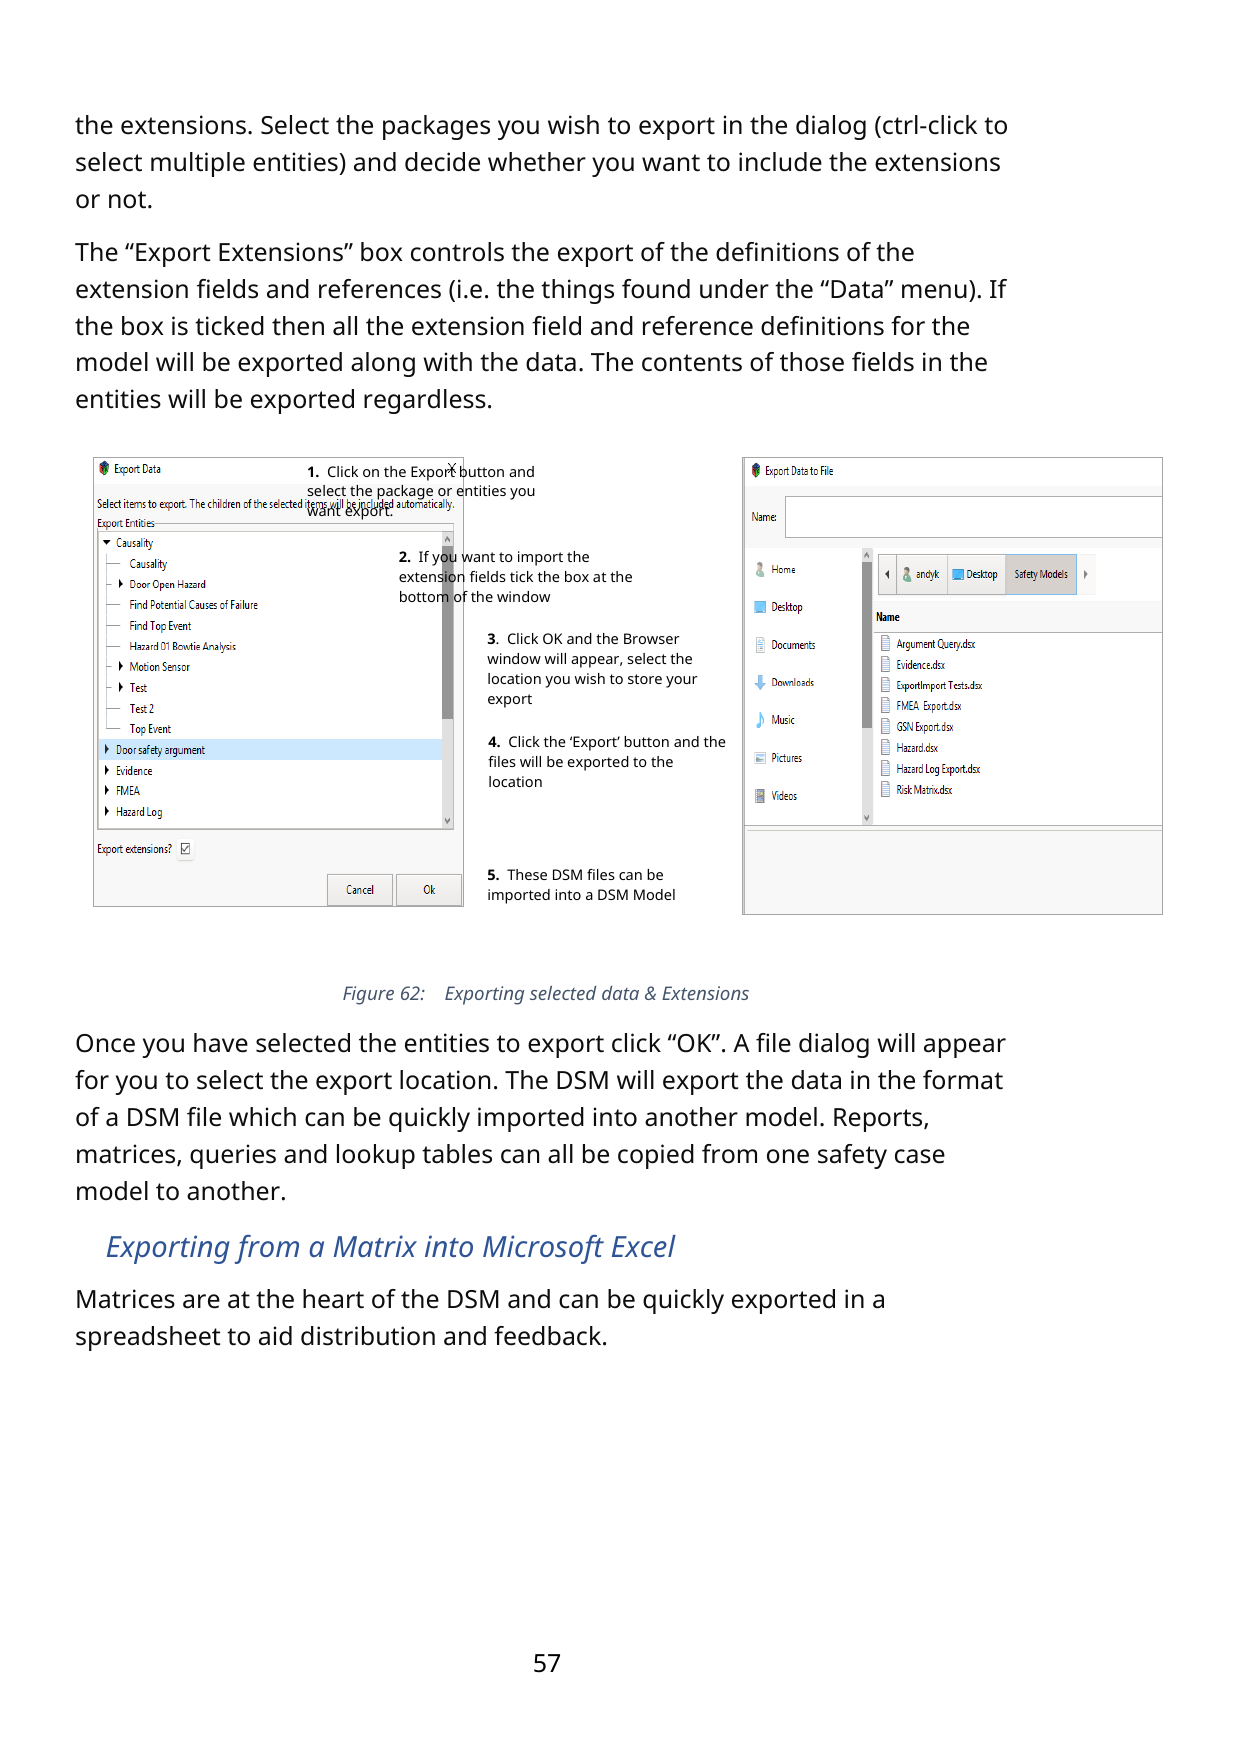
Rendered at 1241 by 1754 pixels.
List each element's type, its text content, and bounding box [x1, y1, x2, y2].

text Once you have selected the entities to export click “OK”. A file dialog will appear for you to select the export location. The DSM will export the data in the format of a DSM file which can be quickly imported into another model. Reports, matrices, queries and lookup tables can all be copied from one safety case model to another. [75, 1026, 1019, 1207]
picture [743, 458, 1162, 914]
text Matrices are at the heart of the DSM and can be quickly exported in a spreadsheet to aid distribution and feedback. [75, 1282, 1019, 1353]
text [75, 108, 1019, 215]
text The “Export Extensions” box controls the export of the definitions of the extension fields and references (i.e. the things found under the “Data” menu). If the box is ticked then all the extension field and reference definitions for the model will be exported along with the data. The contents of those fields in the entities will be exported regardless. [75, 235, 1019, 416]
picture [94, 458, 463, 906]
text Figure 63: Exporting selected data & Extensions [75, 980, 1019, 1005]
subtitle Exporting from a Matrix into Microsoft Excel [75, 1227, 1019, 1266]
